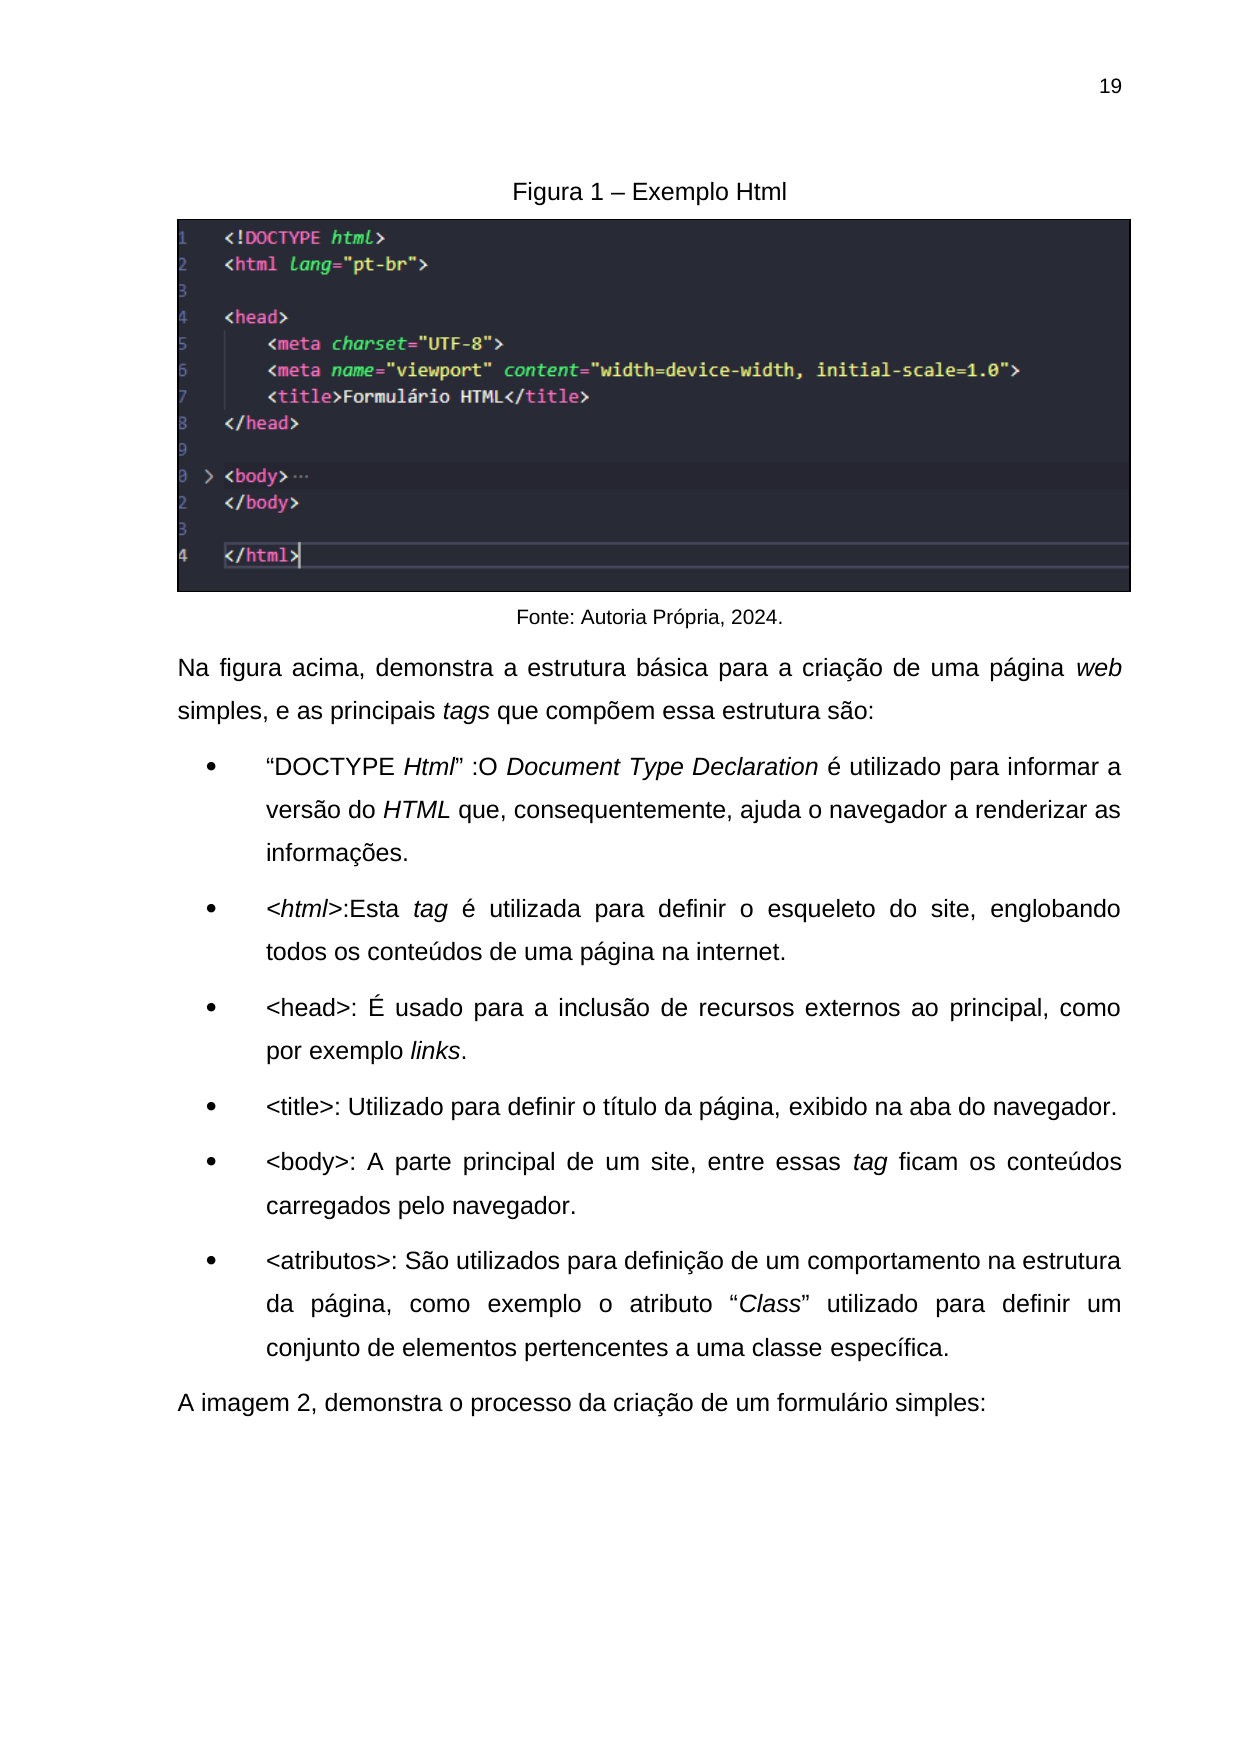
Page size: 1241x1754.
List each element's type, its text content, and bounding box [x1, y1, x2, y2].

list <html>:Esta tag é utilizada para definir o esqueleto do site, englobando todos os conteúdos de uma página na internet. [207, 894, 1122, 966]
list “DOCTYPE Html” :O Document Type Declaration é utilizado para informar a versão do HTML que, consequentemente, ajuda o navegador a renderizar as informações. [207, 752, 1122, 867]
text Figura 1 – Exemplo Html [177, 177, 1122, 206]
list <title>: Utilizado para definir o título da página, exibido na aba do navegador. [207, 1092, 1122, 1121]
text Na figura acima, demonstra a estrutura básica para a criação de uma página web simples, e as principais tags que compõem essa estrutura são: [177, 653, 1122, 725]
list <atributos>: São utilizados para definição de um comportamento na estrutura da página, como exemplo o atributo “Class” utilizado para definir um conjunto de elementos pertencentes a uma classe específica. [207, 1246, 1122, 1361]
list <head>: É usado para a inclusão de recursos externos ao principal, como por exemplo links. [207, 993, 1122, 1065]
text Fonte: Autoria Própria, 2024. [177, 605, 1122, 629]
picture [179, 220, 1129, 591]
text A imagem 2, demonstra o processo da criação de um formulário simples: [177, 1388, 1122, 1417]
list <body>: A parte principal de um site, entre essas tag ficam os conteúdos carregados pelo navegador. [207, 1147, 1122, 1219]
